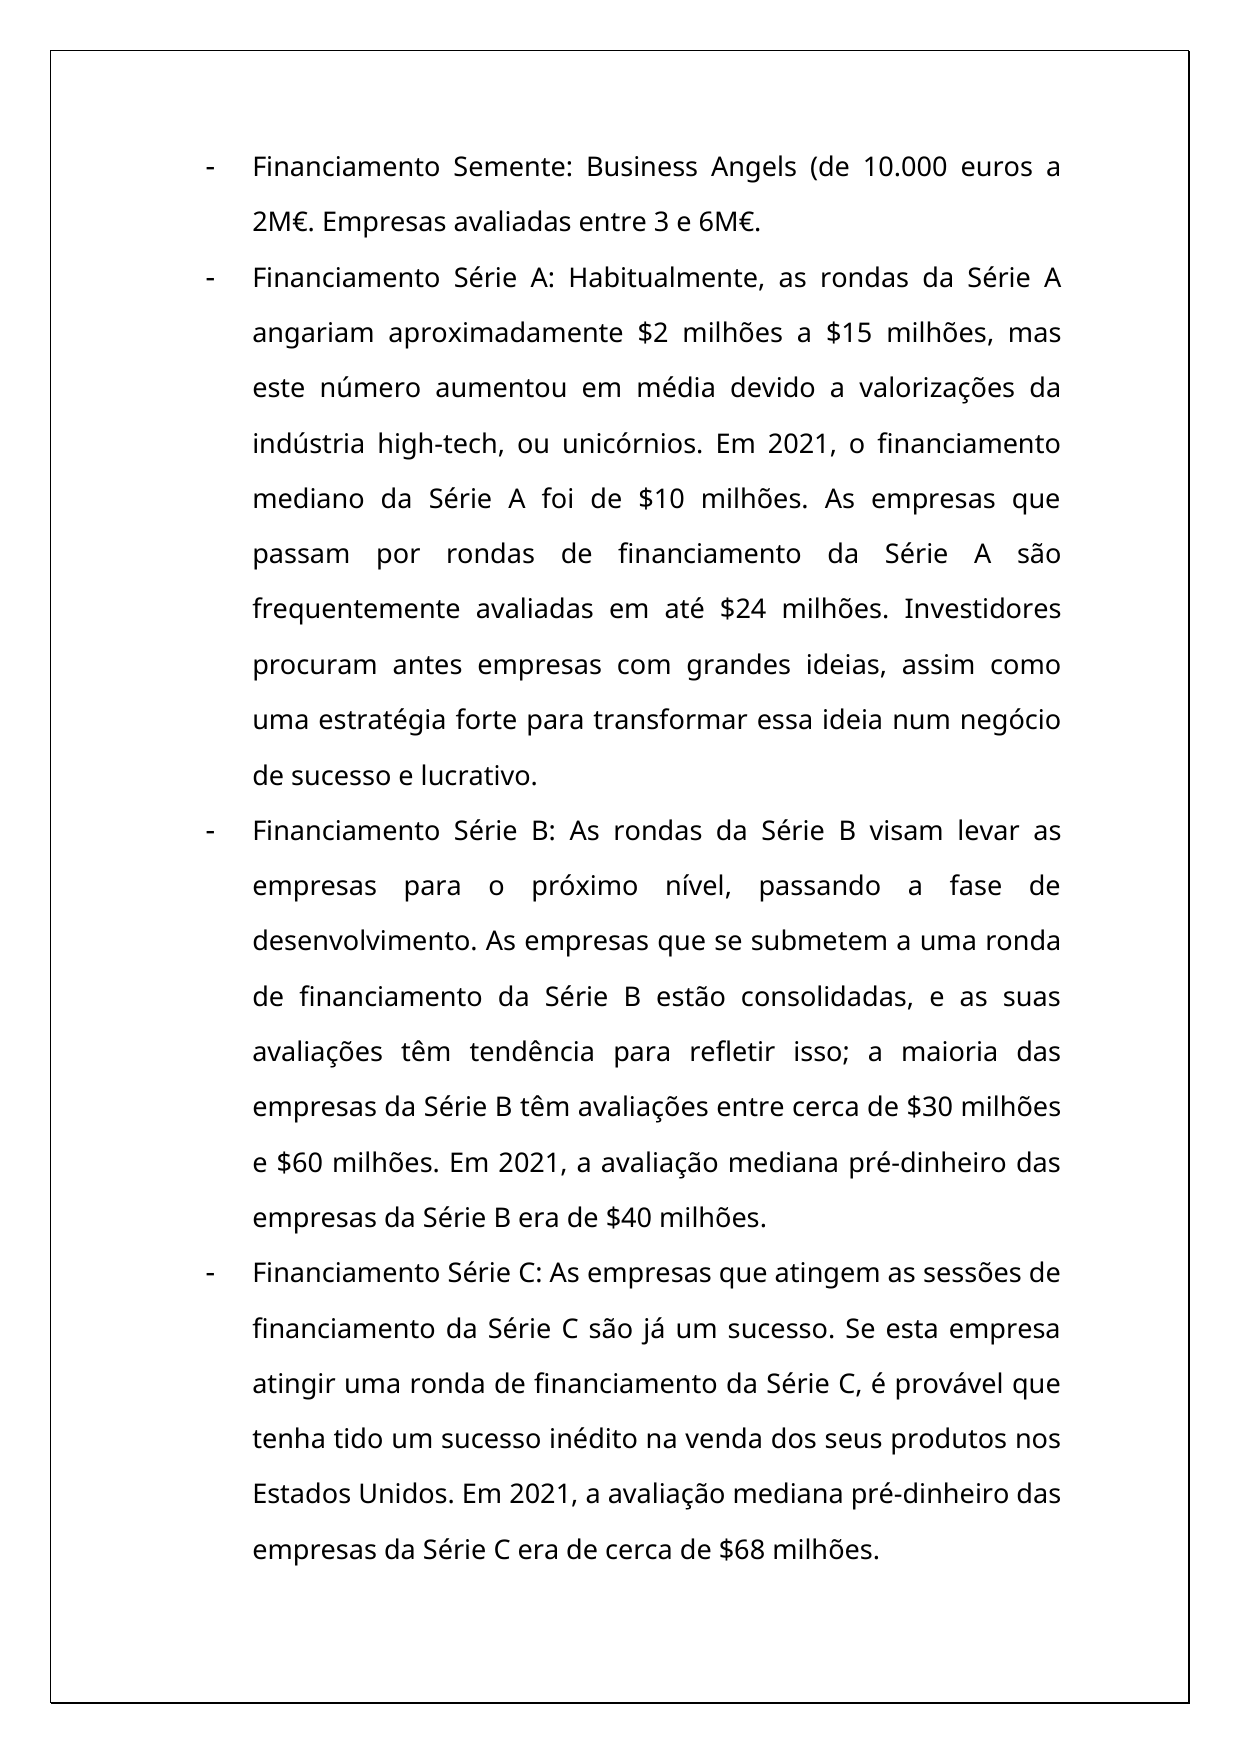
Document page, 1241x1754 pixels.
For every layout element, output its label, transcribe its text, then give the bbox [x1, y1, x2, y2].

list Financiamento Semente: Business Angels (de 10.000 euros a 2M€. Empresas avaliadas entre 3 e 6M€. [214, 147, 1062, 240]
list Financiamento Série B: As rondas da Série B visam levar as empresas para o próximo nível, passando a fase de desenvolvimento. As empresas que se submetem a uma ronda de financiamento da Série B estão consolidadas, e as suas avaliações têm tendência para refletir isso; a maioria das empresas da Série B têm avaliações entre cerca de $30 milhões e $60 milhões. Em 2021, a avaliação mediana pré-dinheiro das empresas da Série B era de $40 milhões. [214, 811, 1062, 1235]
list Financiamento Série A: Habitualmente, as rondas da Série A angariam aproximadamente $2 milhões a $15 milhões, mas este número aumentou em média devido a valorizações da indústria high-tech, ou unicórnios. Em 2021, o financiamento mediano da Série A foi de $10 milhões. As empresas que passam por rondas de financiamento da Série A são frequentemente avaliadas em até $24 milhões. Investidores procuram antes empresas com grandes ideias, assim como uma estratégia forte para transformar essa ideia num negócio de sucesso e lucrativo. [214, 258, 1062, 793]
list Financiamento Série C: As empresas que atingem as sessões de financiamento da Série C são já um sucesso. Se esta empresa atingir uma ronda de financiamento da Série C, é provável que tenha tido um sucesso inédito na venda dos seus produtos nos Estados Unidos. Em 2021, a avaliação mediana pré-dinheiro das empresas da Série C era de cerca de $68 milhões. [214, 1254, 1062, 1567]
